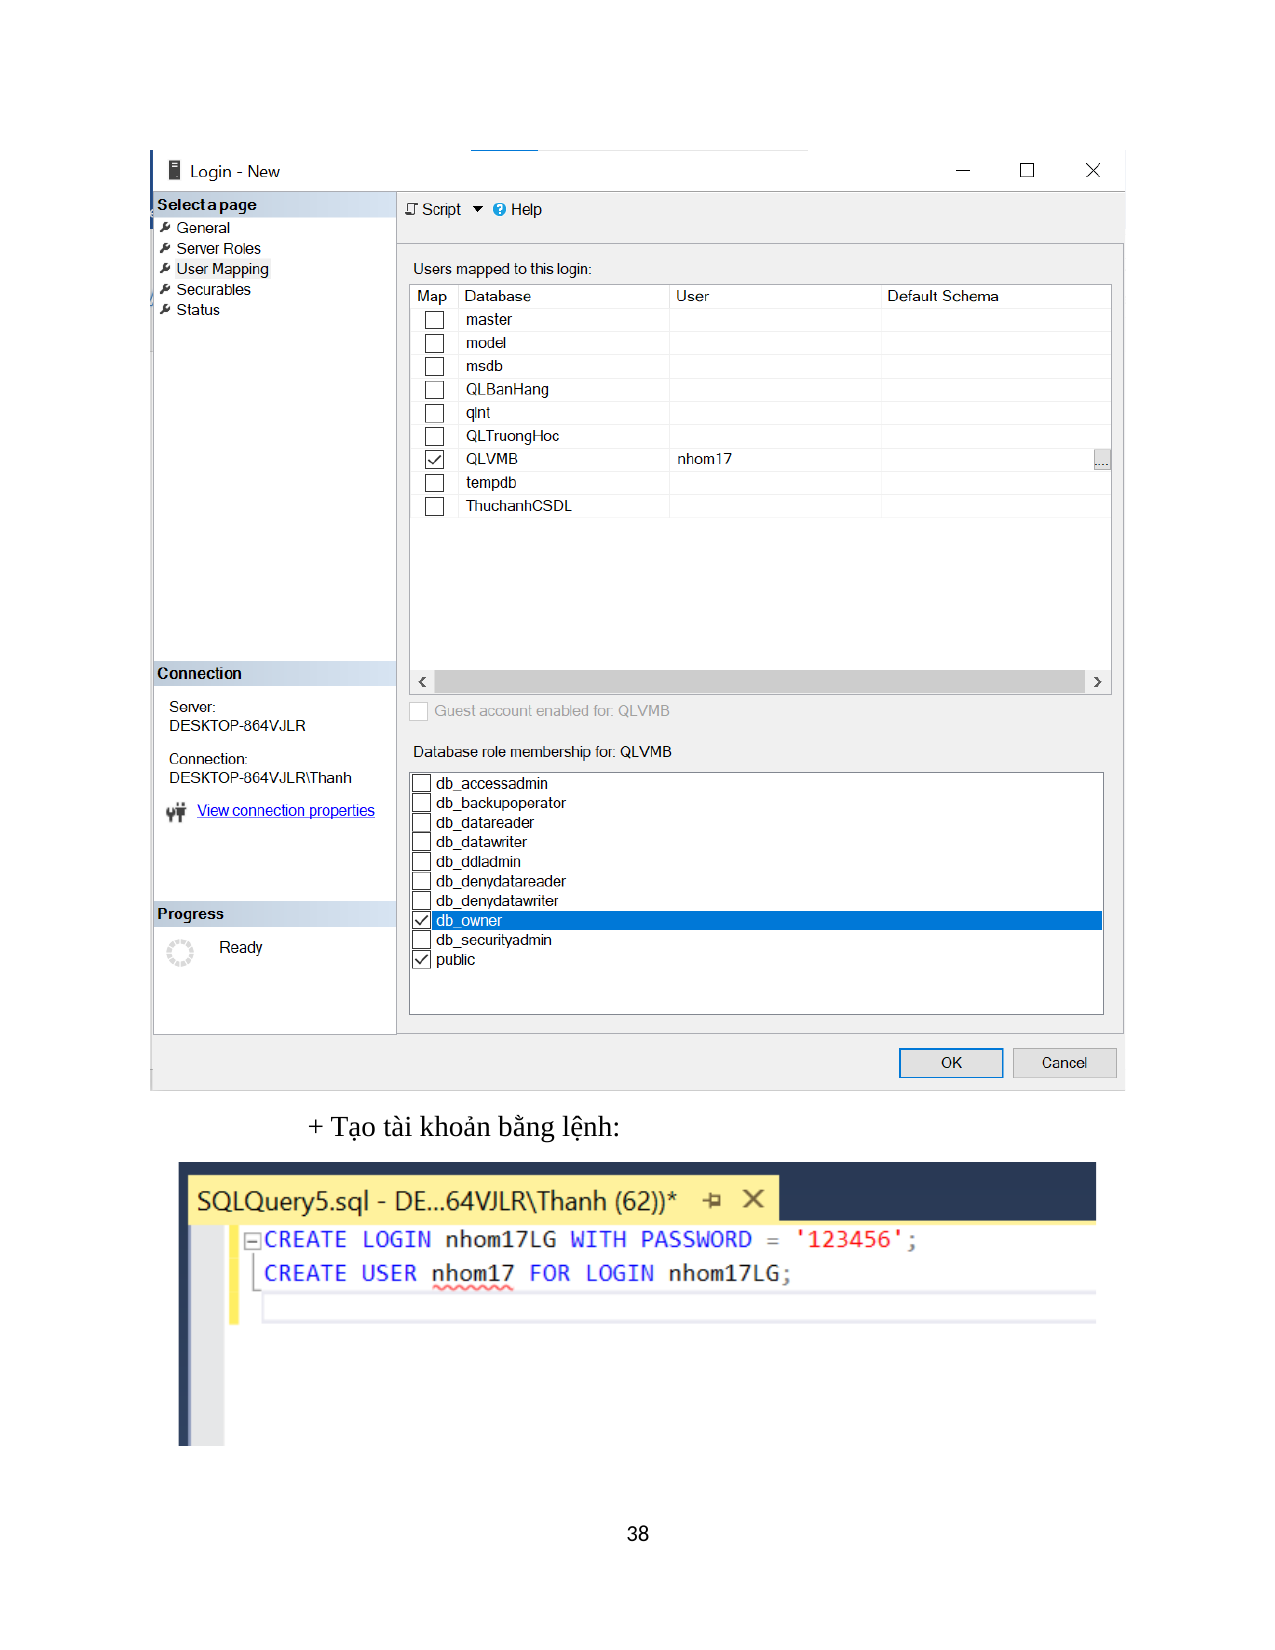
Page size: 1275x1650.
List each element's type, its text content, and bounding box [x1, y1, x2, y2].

text + Tạo tài khoản bằng lệnh: [225, 1109, 1125, 1143]
picture [150, 150, 1125, 1091]
picture [178, 1162, 1097, 1446]
